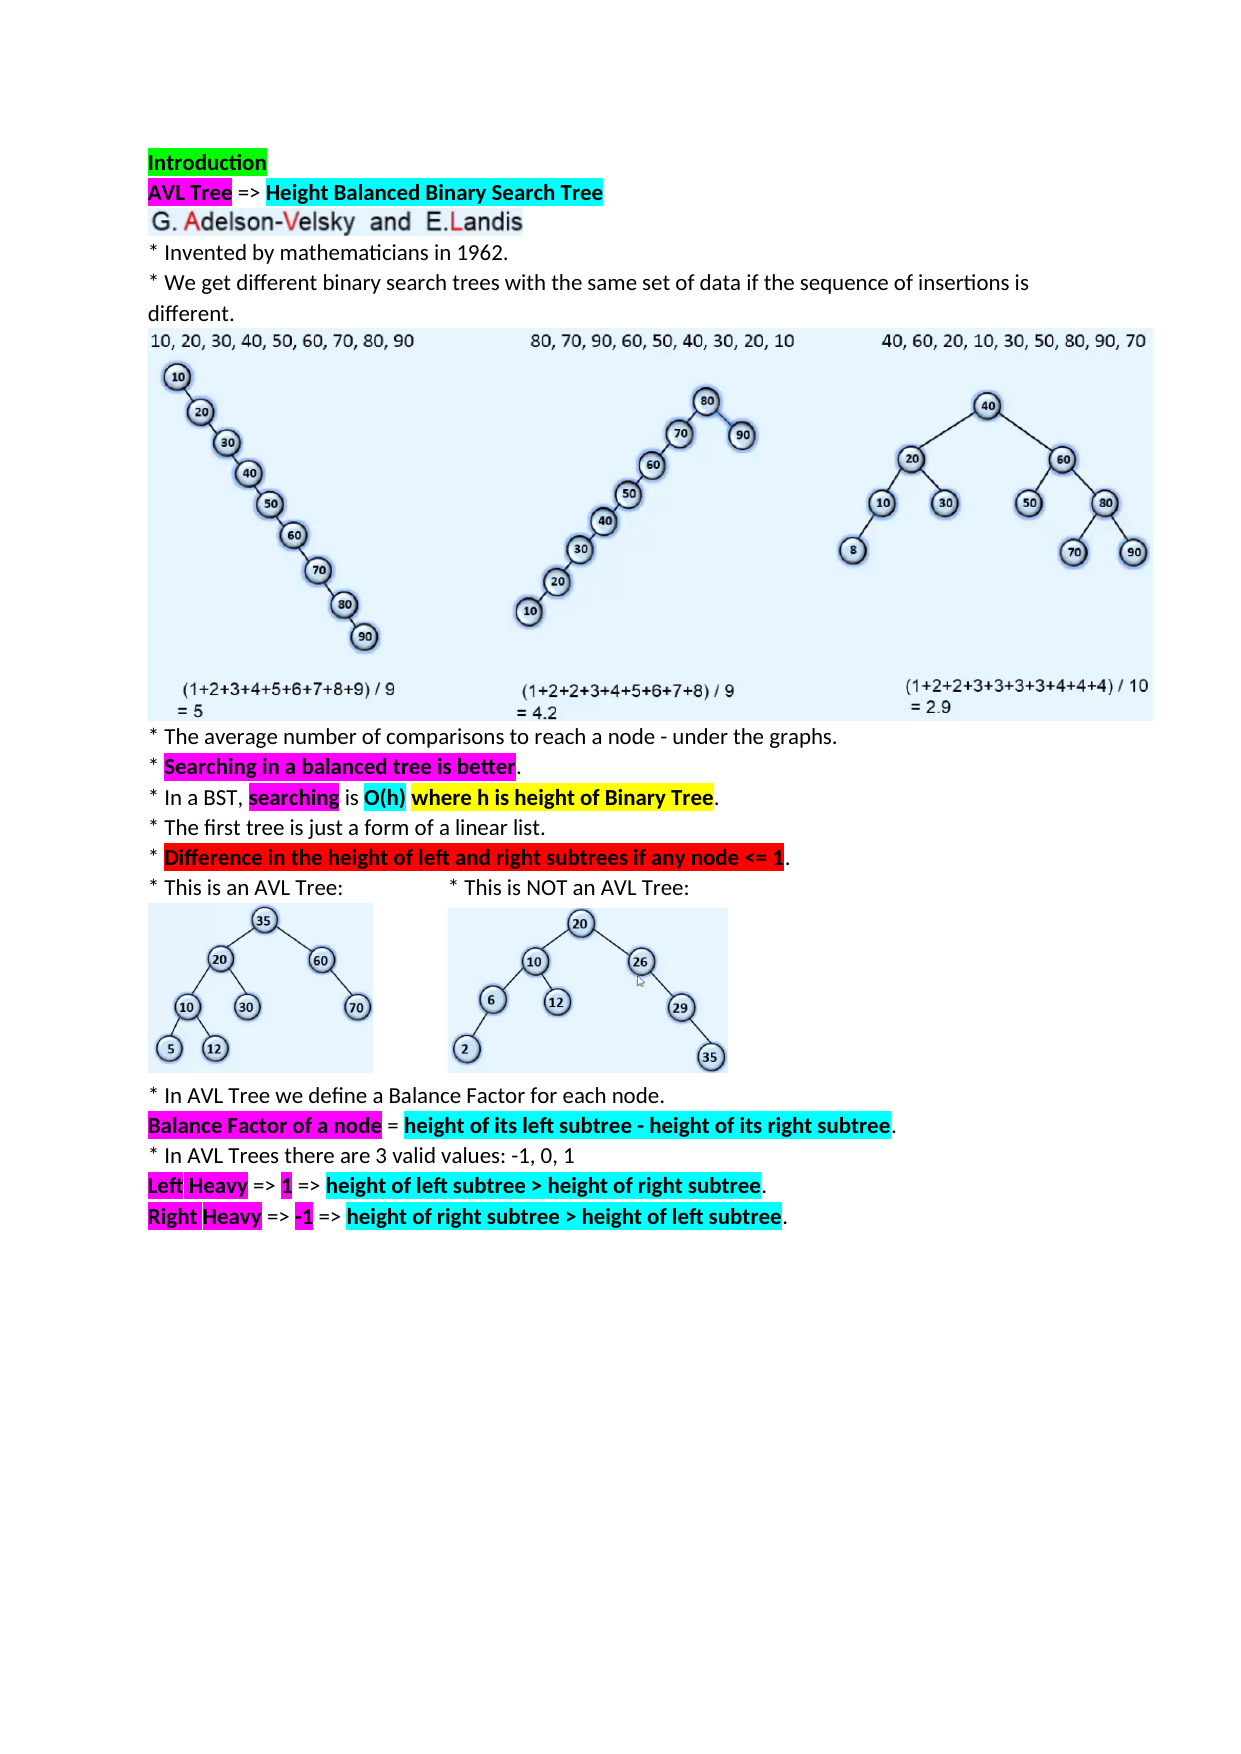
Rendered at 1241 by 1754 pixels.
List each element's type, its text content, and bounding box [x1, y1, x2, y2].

picture [147, 208, 524, 236]
picture [447, 908, 729, 1073]
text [148, 721, 1093, 1230]
picture [147, 328, 1154, 721]
picture [147, 903, 374, 1073]
